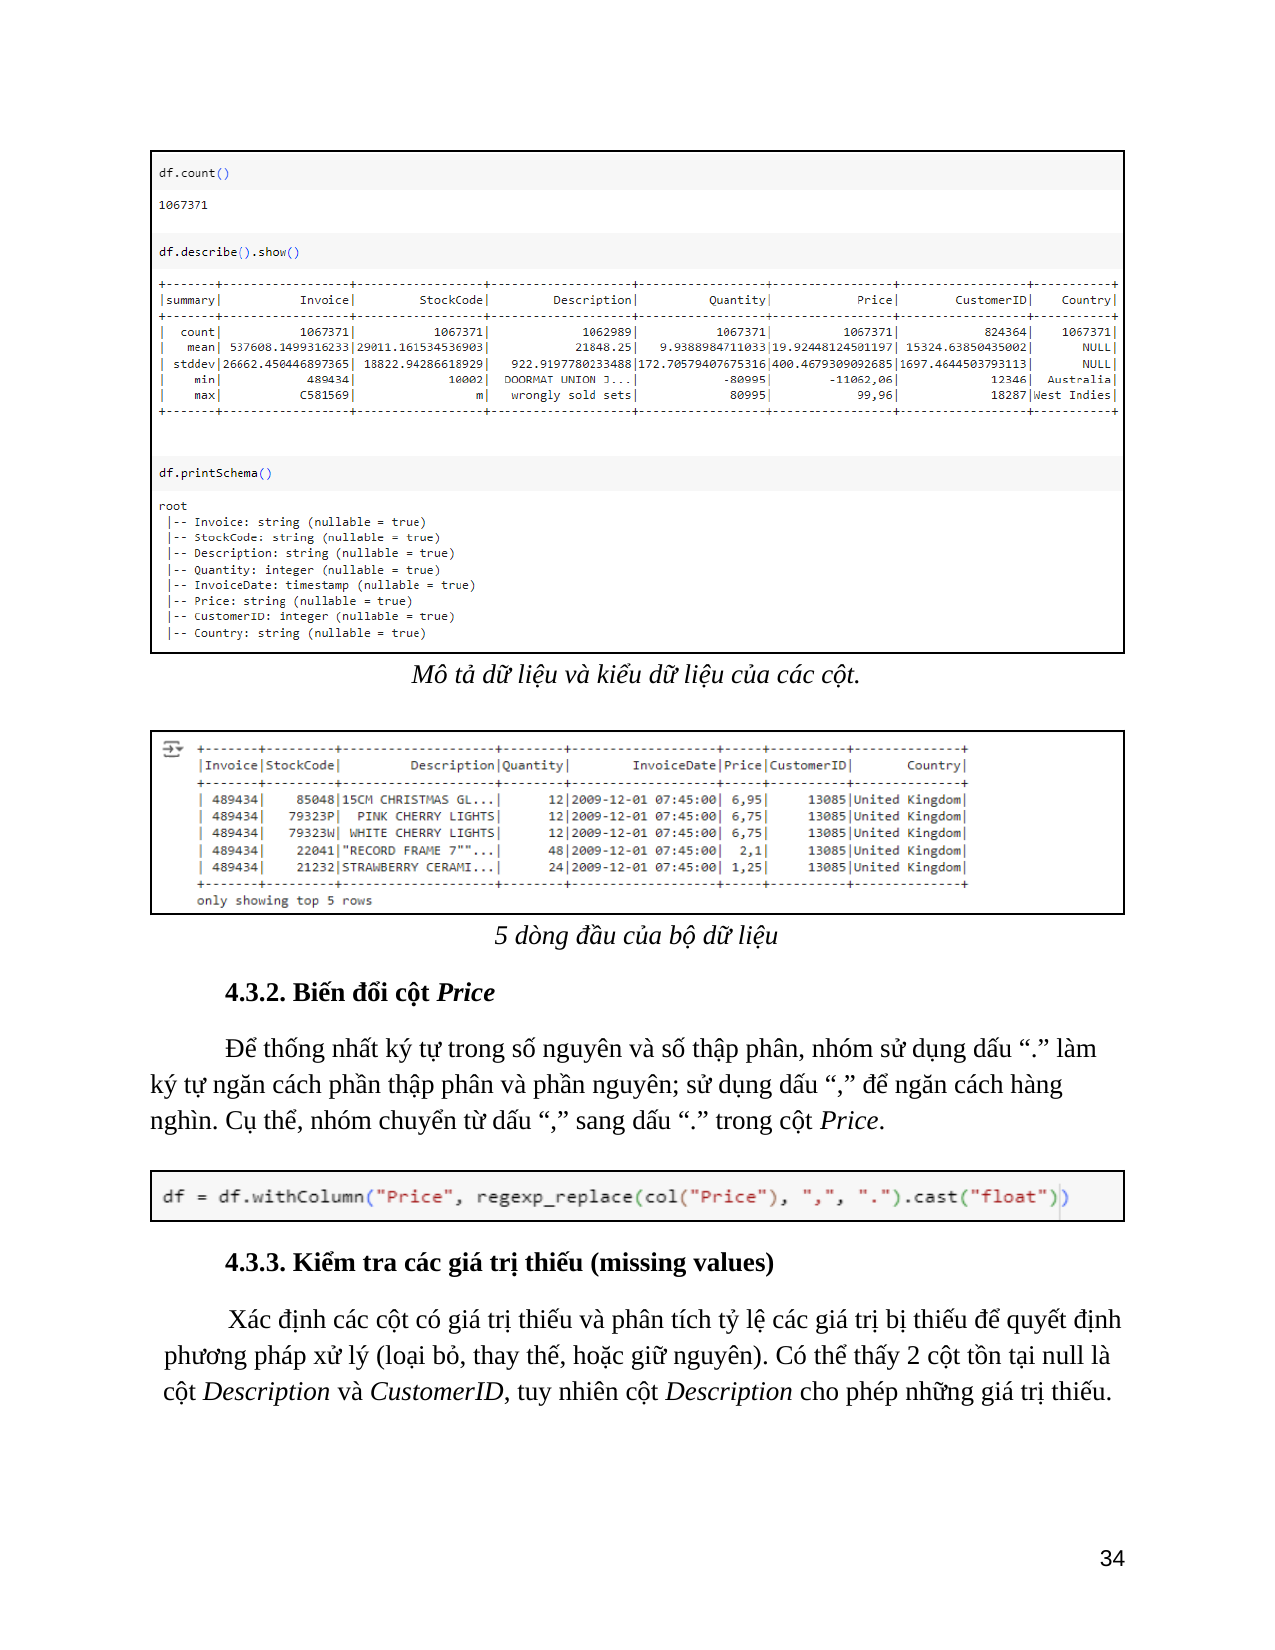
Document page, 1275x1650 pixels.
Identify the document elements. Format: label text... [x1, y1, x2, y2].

text Mô tả dữ liệu và kiểu dữ liệu của các cột. [150, 658, 1125, 689]
text 5 dòng đầu của bộ dữ liệu [150, 919, 1125, 950]
subtitle 4.3.2. Biến đổi cột Price [150, 976, 1125, 1007]
picture [152, 152, 1123, 652]
text Xác định các cột có giá trị thiếu và phân tích tỷ lệ các giá trị bị thiếu để quyết định phương pháp xử lý (loại bỏ, thay thế, hoặc giữ nguyên). Có thể thấy 2 cột tồn tại null là cột Description và CustomerID, tuy nhiên cột Description cho phép những giá trị thiếu. [150, 1303, 1125, 1406]
subtitle 4.3.3. Kiểm tra các giá trị thiếu (missing values) [150, 1247, 1125, 1278]
picture [152, 732, 1123, 913]
picture [152, 1172, 1123, 1220]
text Để thống nhất ký tự trong số nguyên và số thập phân, nhóm sử dụng dấu “.” làm ký tự ngăn cách phần thập phân và phần nguyên; sử dụng dấu “,” để ngăn cách hàng nghìn. Cụ thể, nhóm chuyển từ dấu “,” sang dấu “.” trong cột Price. [150, 1032, 1125, 1135]
